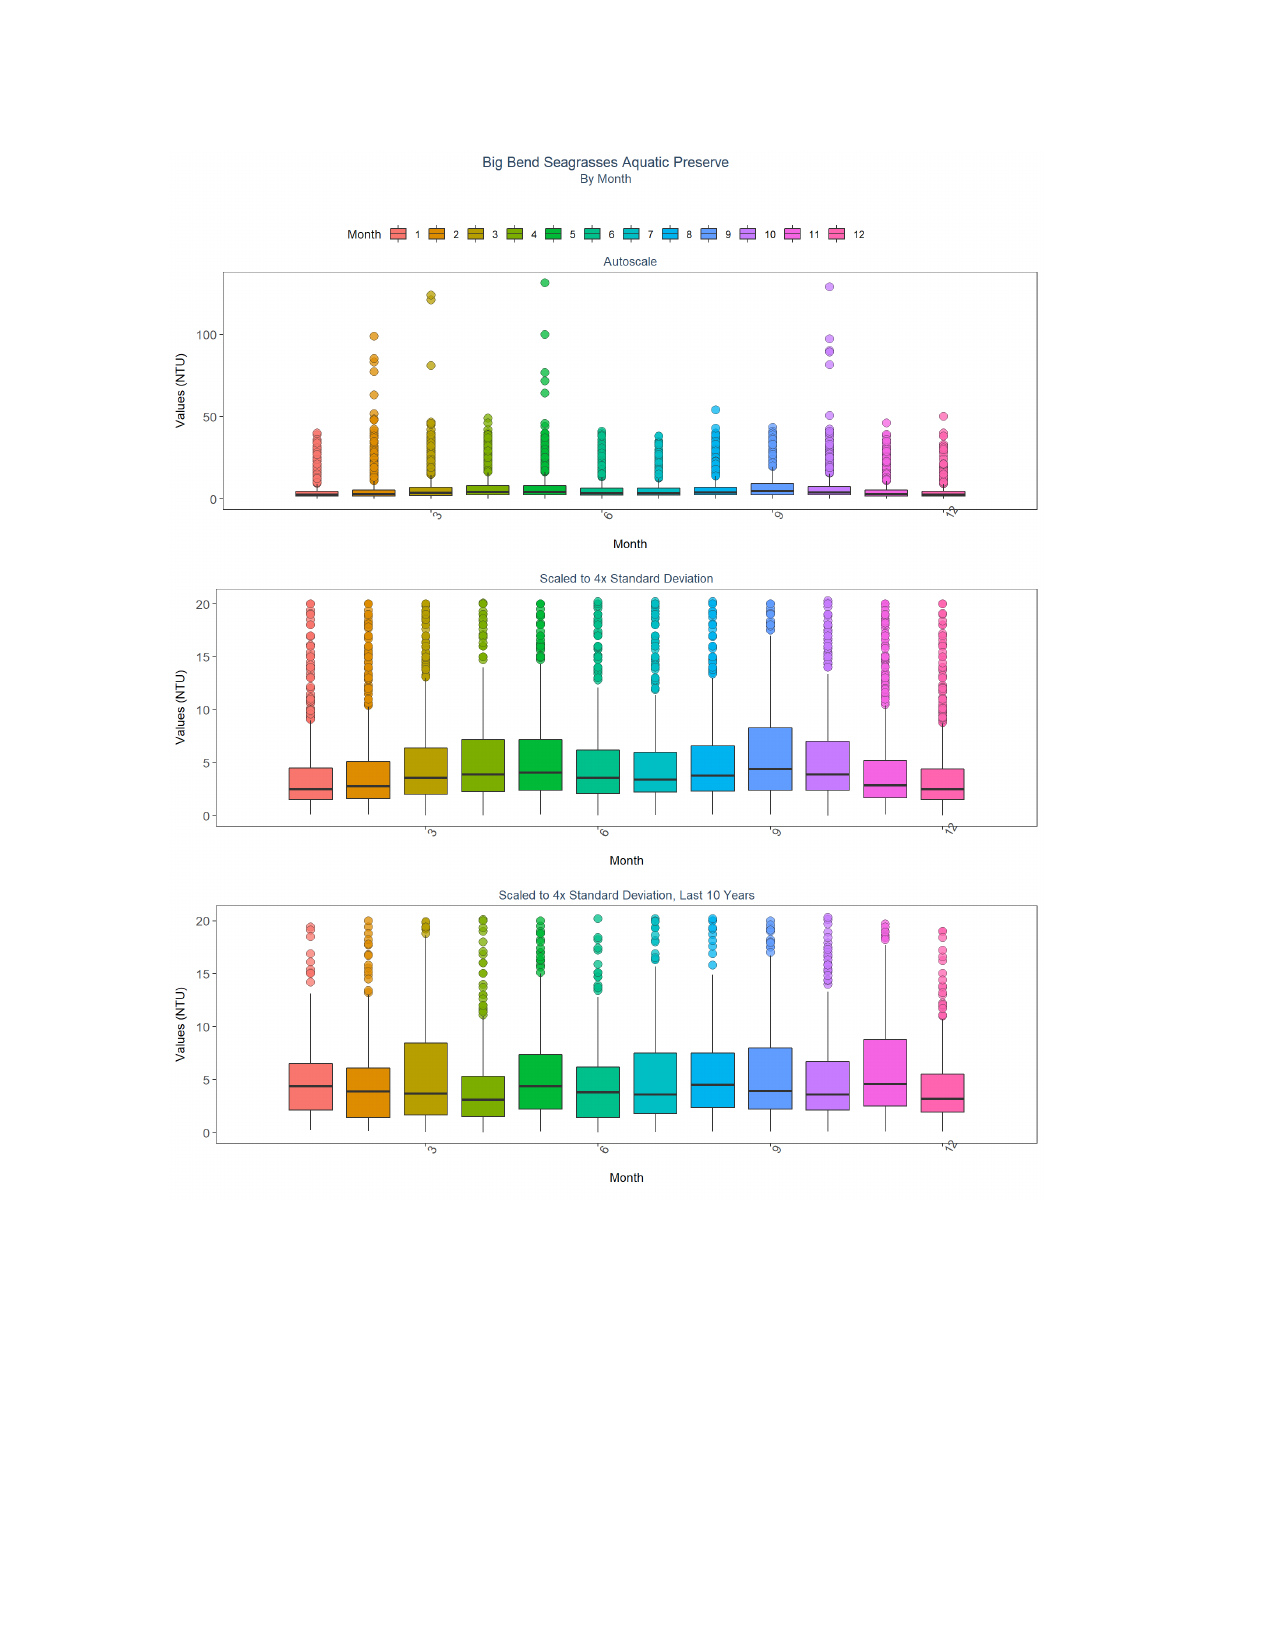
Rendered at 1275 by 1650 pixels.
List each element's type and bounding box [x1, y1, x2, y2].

picture [168, 150, 1044, 1200]
